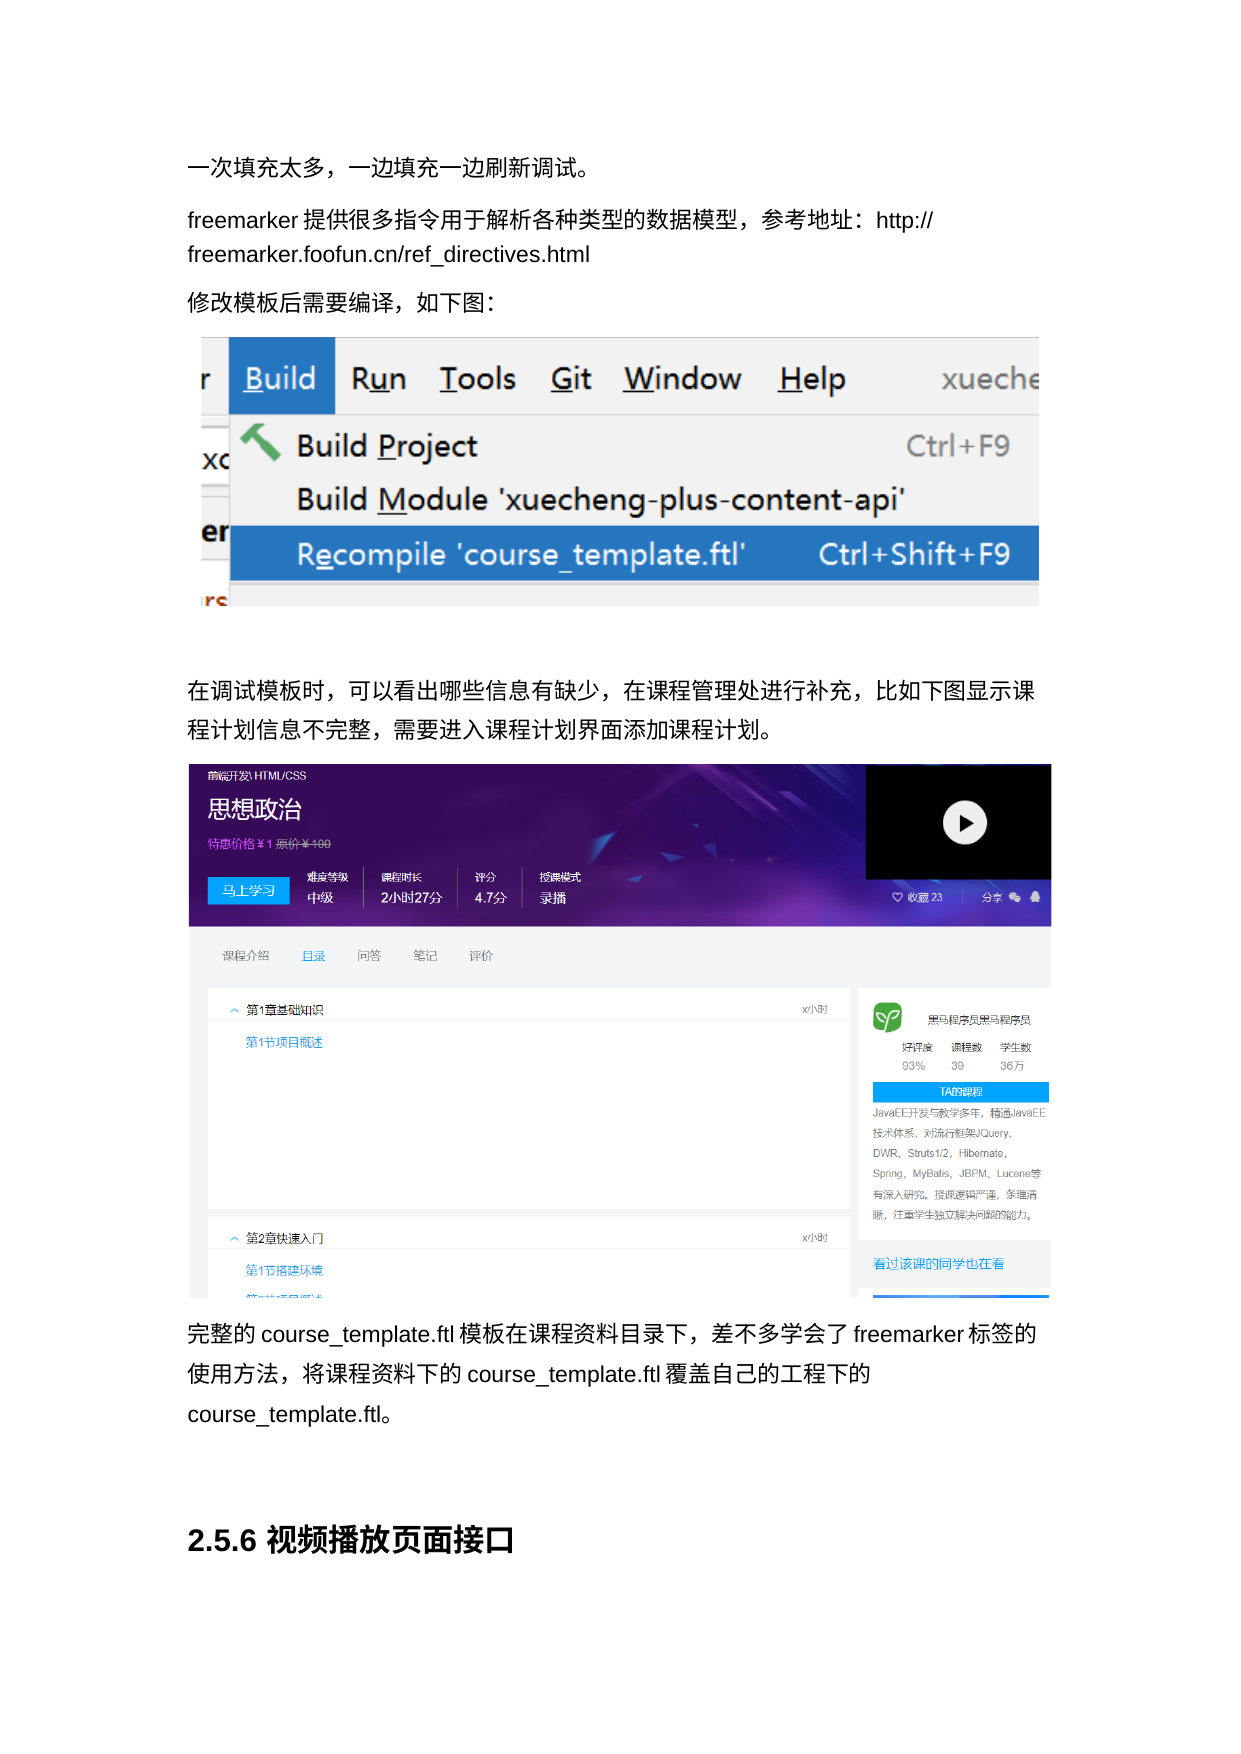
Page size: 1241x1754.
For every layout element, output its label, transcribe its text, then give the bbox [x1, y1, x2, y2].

picture [201, 337, 1039, 606]
text freemarker提供很多指令用于解析各种类型的数据模型，参考地址：http://freemarker.foofun.cn/ref_directives.html [187, 202, 1053, 267]
text 修改模板后需要编译，如下图： [187, 285, 1053, 318]
text 完整的course_template.ftl模板在课程资料目录下，差不多学会了freemarker标签的使用方法，将课程资料下的course_template.ftl覆盖自己的工程下的course_template.ftl。 [187, 1316, 1053, 1429]
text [187, 150, 1053, 183]
text 在调试模板时，可以看出哪些信息有缺少，在课程管理处进行补充，比如下图显示课程计划信息不完整，需要进入课程计划界面添加课程计划。 [187, 672, 1053, 746]
text 2.5.6 视频播放页面接口 [187, 1515, 1053, 1560]
picture [188, 764, 1052, 1298]
